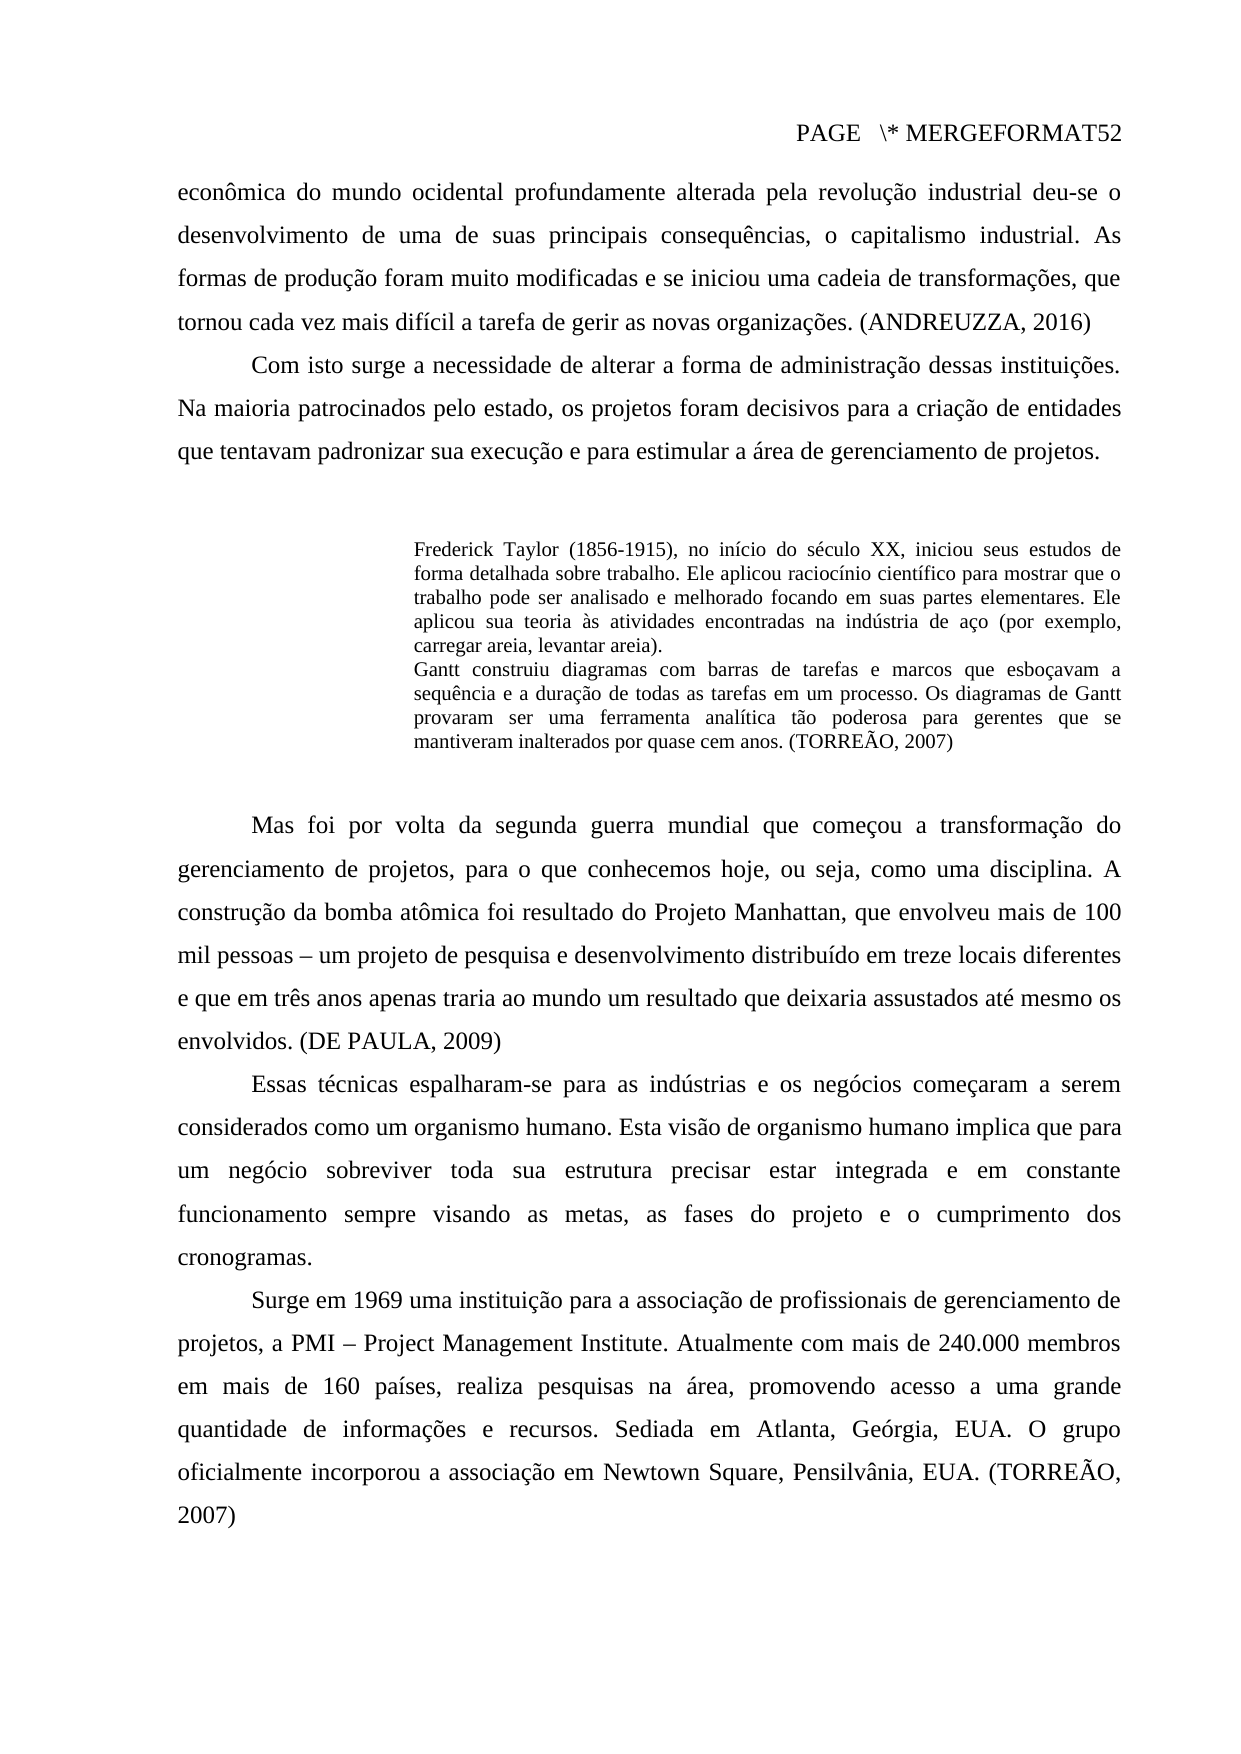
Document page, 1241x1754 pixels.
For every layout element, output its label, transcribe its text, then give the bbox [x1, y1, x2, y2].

text Mas foi por volta da segunda guerra mundial que começou a transformação do gerenciamento de projetos, para o que conhecemos hoje, ou seja, como uma disciplina. A construção da bomba atômica foi resultado do Projeto Manhattan, que envolveu mais de 100 mil pessoas – um projeto de pesquisa e desenvolvimento distribuído em treze locais diferentes e que em três anos apenas traria ao mundo um resultado que deixaria assustados até mesmo os envolvidos. (DE PAULA, 2009) [177, 811, 1122, 1055]
text Gantt construiu diagramas com barras de tarefas e marcos que esboçavam a sequência e a duração de todas as tarefas em um processo. Os diagramas de Gantt provaram ser uma ferramenta analítica tão poderosa para gerentes que se mantiveram inalterados por quase cem anos. (TORREÃO, 2007) [413, 657, 1122, 753]
text Essas técnicas espalharam-se para as indústrias e os negócios começaram a serem considerados como um organismo humano. Esta visão de organismo humano implica que para um negócio sobreviver toda sua estrutura precisar estar integrada e em constante funcionamento sempre visando as metas, as fases do projeto e o cumprimento dos cronogramas. [177, 1069, 1122, 1271]
text Com isto surge a necessidade de alterar a forma de administração dessas instituições. Na maioria patrocinados pelo estado, os projetos foram decisivos para a criação de entidades que tentavam padronizar sua execução e para estimular a área de gerenciamento de projetos. [177, 350, 1122, 465]
text Frederick Taylor (1856-1915), no início do século XX, iniciou seus estudos de forma detalhada sobre trabalho. Ele aplicou raciocínio científico para mostrar que o trabalho pode ser analisado e melhorado focando em suas partes elementares. Ele aplicou sua teoria às atividades encontradas na indústria de aço (por exemplo, carregar areia, levantar areia). [413, 537, 1122, 657]
text Surge em 1969 uma instituição para a associação de profissionais de gerenciamento de projetos, a PMI – Project Management Institute. Atualmente com mais de 240.000 membros em mais de 160 países, realiza pesquisas na área, promovendo acesso a uma grande quantidade de informações e recursos. Sediada em Atlanta, Geórgia, EUA. O grupo oficialmente incorporou a associação em Newtown Square, Pensilvânia, EUA. (TORREÃO, 2007) [177, 1285, 1122, 1529]
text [177, 177, 1122, 335]
